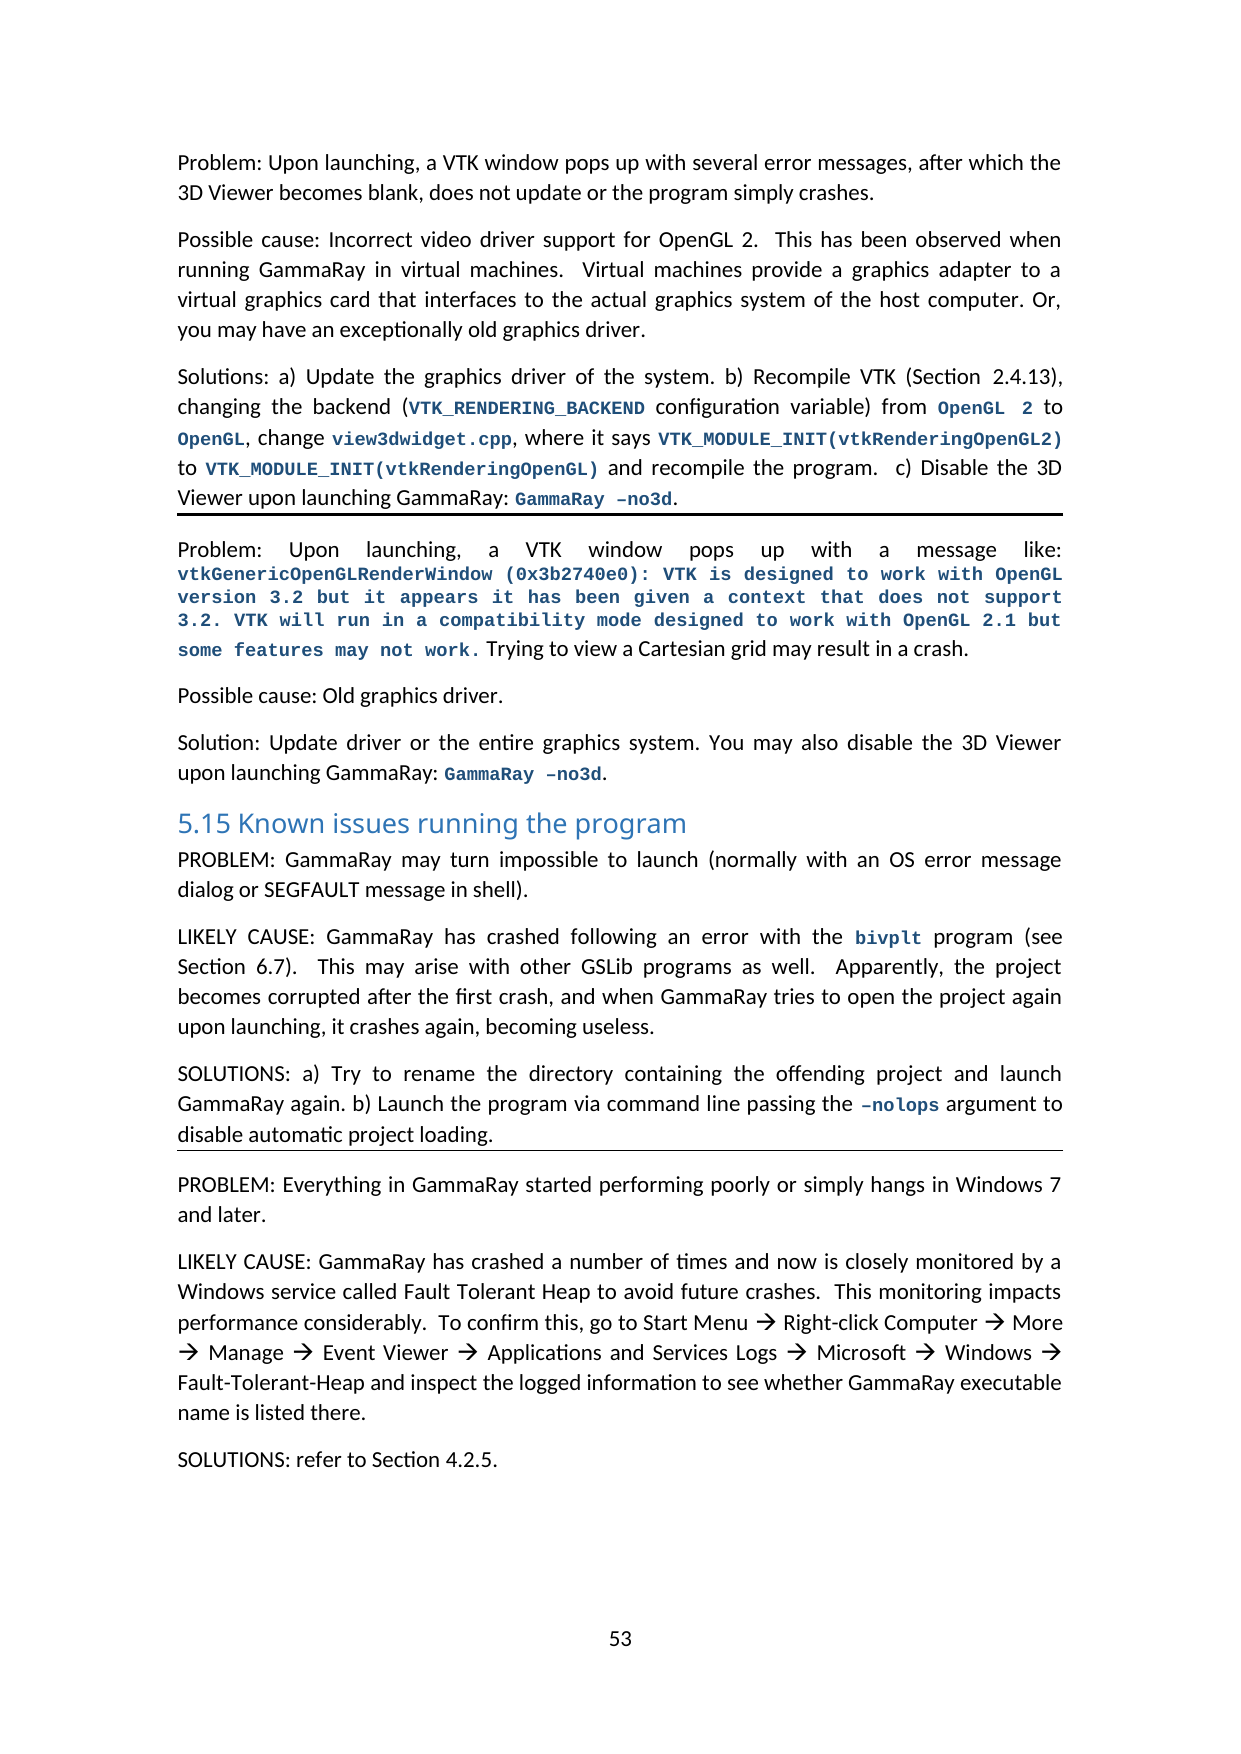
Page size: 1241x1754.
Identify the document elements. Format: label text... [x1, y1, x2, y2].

text Problem: Upon launching, a VTK window pops up with a message like: vtkGenericOpenGLRenderWindow (0x3b2740e0): VTK is designed to work with OpenGL version 3.2 but it appears it has been given a context that does not support 3.2. VTK will run in a compatibility mode designed to work with OpenGL 2.1 but some features may not work. Trying to view a Cartesian grid may result in a crash. [177, 535, 1063, 662]
text Solution: Update driver or the entire graphics system. You may also disable the 3D Viewer upon launching GammaRay: GammaRay –no3d. [177, 728, 1063, 786]
text Possible cause: Old graphics driver. [177, 681, 1063, 709]
subtitle Known issues running the program [177, 805, 1063, 842]
text Possible cause: Incorrect video driver support for OpenGL 2. This has been observed when running GammaRay in virtual machines. Virtual machines provide a graphics adapter to a virtual graphics card that interfaces to the actual graphics system of the host computer. Or, you may have an exceptionally old graphics driver. [177, 225, 1063, 343]
text LIKELY CAUSE: GammaRay has crashed following an error with the bivplt program (see Section 6.7). This may arise with other GSLib programs as well. Apparently, the project becomes corrupted after the first crash, and when GammaRay tries to open the project again upon launching, it crashes again, becoming useless. [177, 922, 1063, 1040]
text SOLUTIONS: a) Try to rename the directory containing the offending project and launch GammaRay again. b) Launch the program via command line passing the –nolops argument to disable automatic project loading. [177, 1059, 1063, 1150]
text Solutions: a) Update the graphics driver of the system. b) Recompile VTK (Section 2.4.13), changing the backend (VTK_RENDERING_BACKEND configuration variable) from OpenGL 2 to OpenGL, change view3dwidget.cpp, where it says VTK_MODULE_INIT(vtkRenderingOpenGL2) to VTK_MODULE_INIT(vtkRenderingOpenGL) and recompile the program. c) Disable the 3D Viewer upon launching GammaRay: GammaRay –no3d. [177, 362, 1063, 513]
text PROBLEM: Everything in GammaRay started performing poorly or simply hangs in Windows 7 and later. [177, 1170, 1063, 1228]
text PROBLEM: GammaRay may turn impossible to launch (normally with an OS error message dialog or SEGFAULT message in shell). [177, 845, 1063, 903]
text SOLUTIONS: refer to Section 4.2.5. [177, 1445, 1063, 1473]
text Problem: Upon launching, a VTK window pops up with several error messages, after which the 3D Viewer becomes blank, does not update or the program simply crashes. [177, 148, 1063, 206]
text LIKELY CAUSE: GammaRay has crashed a number of times and now is closely monitored by a Windows service called Fault Tolerant Heap to avoid future crashes. This monitoring impacts performance considerably. To confirm this, go to Start Menu Right-click Computer More Manage Event Viewer Applications and Services Logs Microsoft Windows Fault-Tolerant-Heap and inspect the logged information to see whether GammaRay executable name is listed there. [177, 1247, 1063, 1426]
